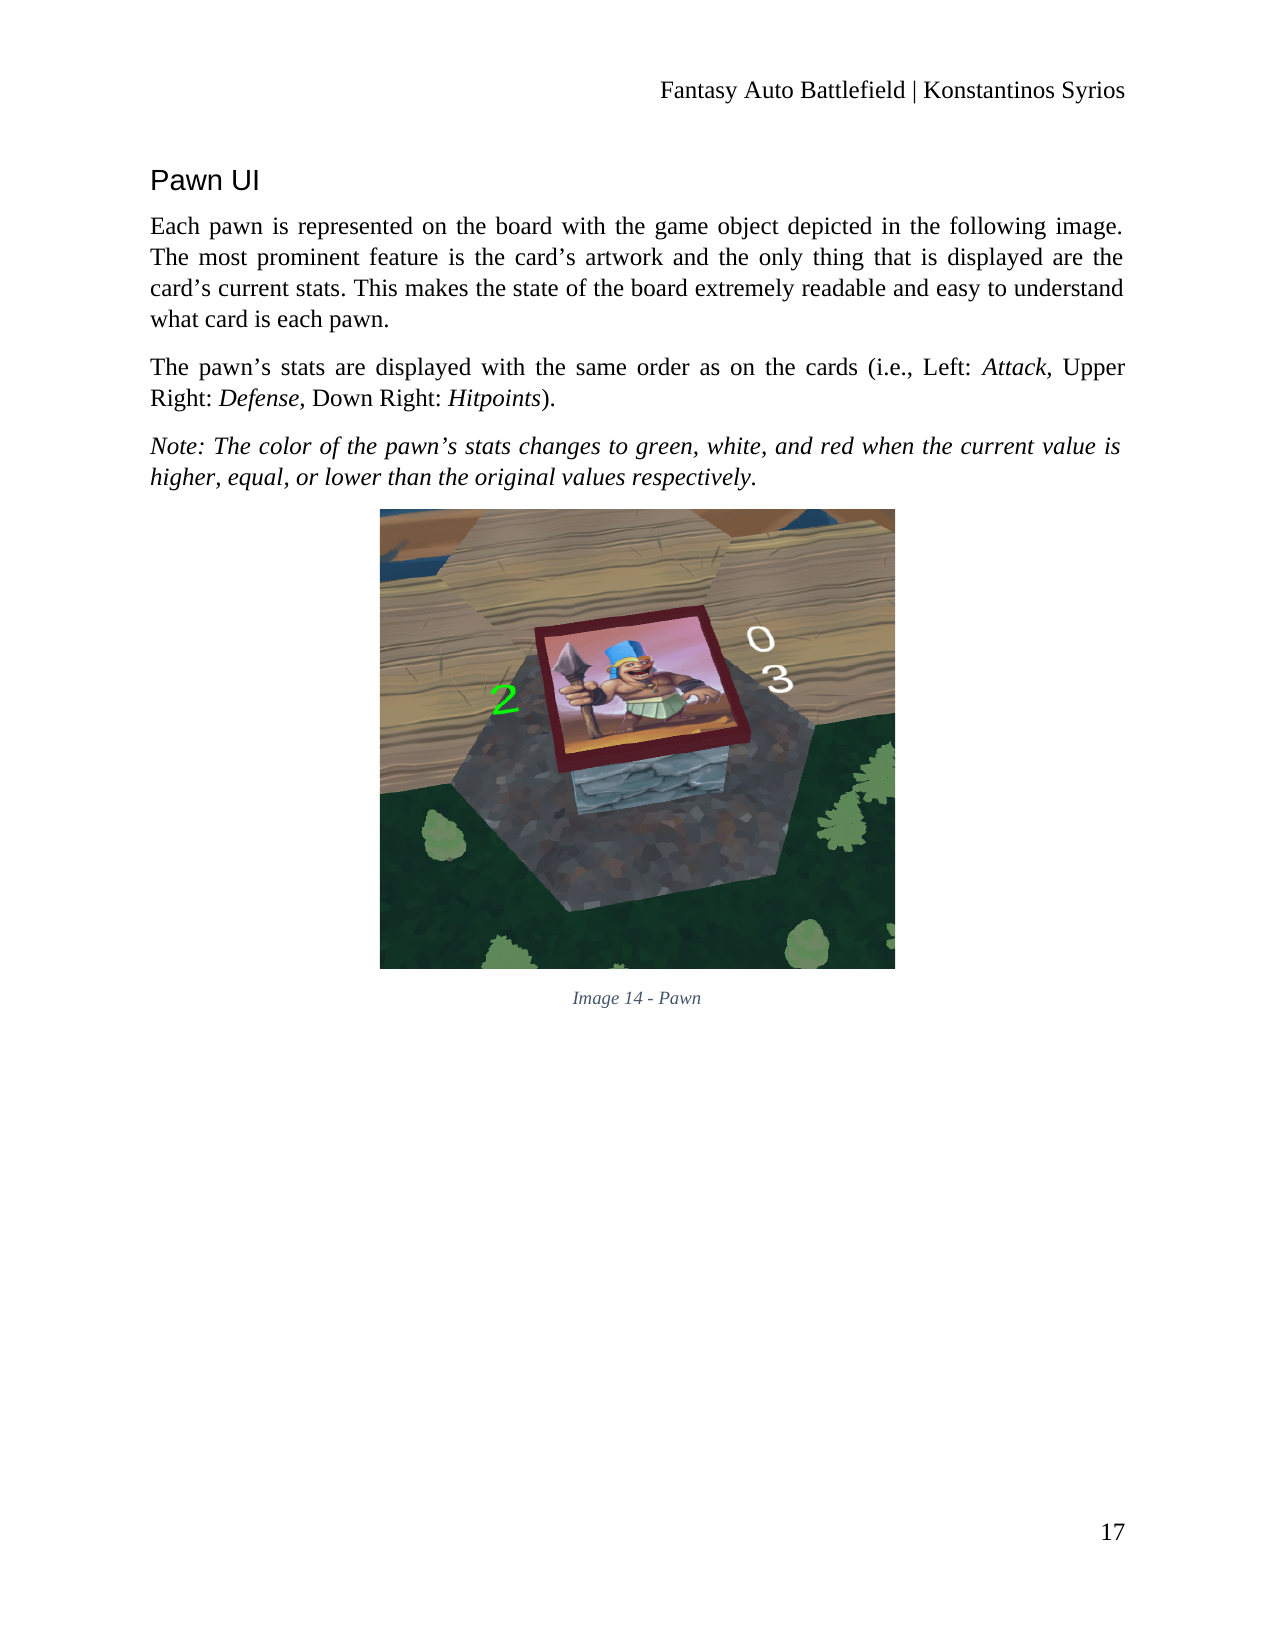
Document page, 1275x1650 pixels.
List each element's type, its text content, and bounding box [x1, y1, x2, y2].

picture [379, 509, 896, 969]
text Note: The color of the pawn’s stats changes to green, white, and red when the current value is higher, equal, or lower than the original values respectively. [150, 431, 1125, 491]
text The pawn’s stats are displayed with the same order as on the cards (i.e., Left: Attack, Upper Right: Defense, Down Right: Hitpoints). [150, 352, 1125, 412]
subtitle Pawn UI [150, 162, 1125, 196]
text Image 14 - Pawn [150, 987, 1125, 1009]
text Each pawn is represented on the board with the game object depicted in the following image. The most prominent feature is the card’s artwork and the only thing that is displayed are the card’s current stats. This makes the state of the board extremely readable and easy to understand what card is each pawn. [150, 211, 1125, 333]
